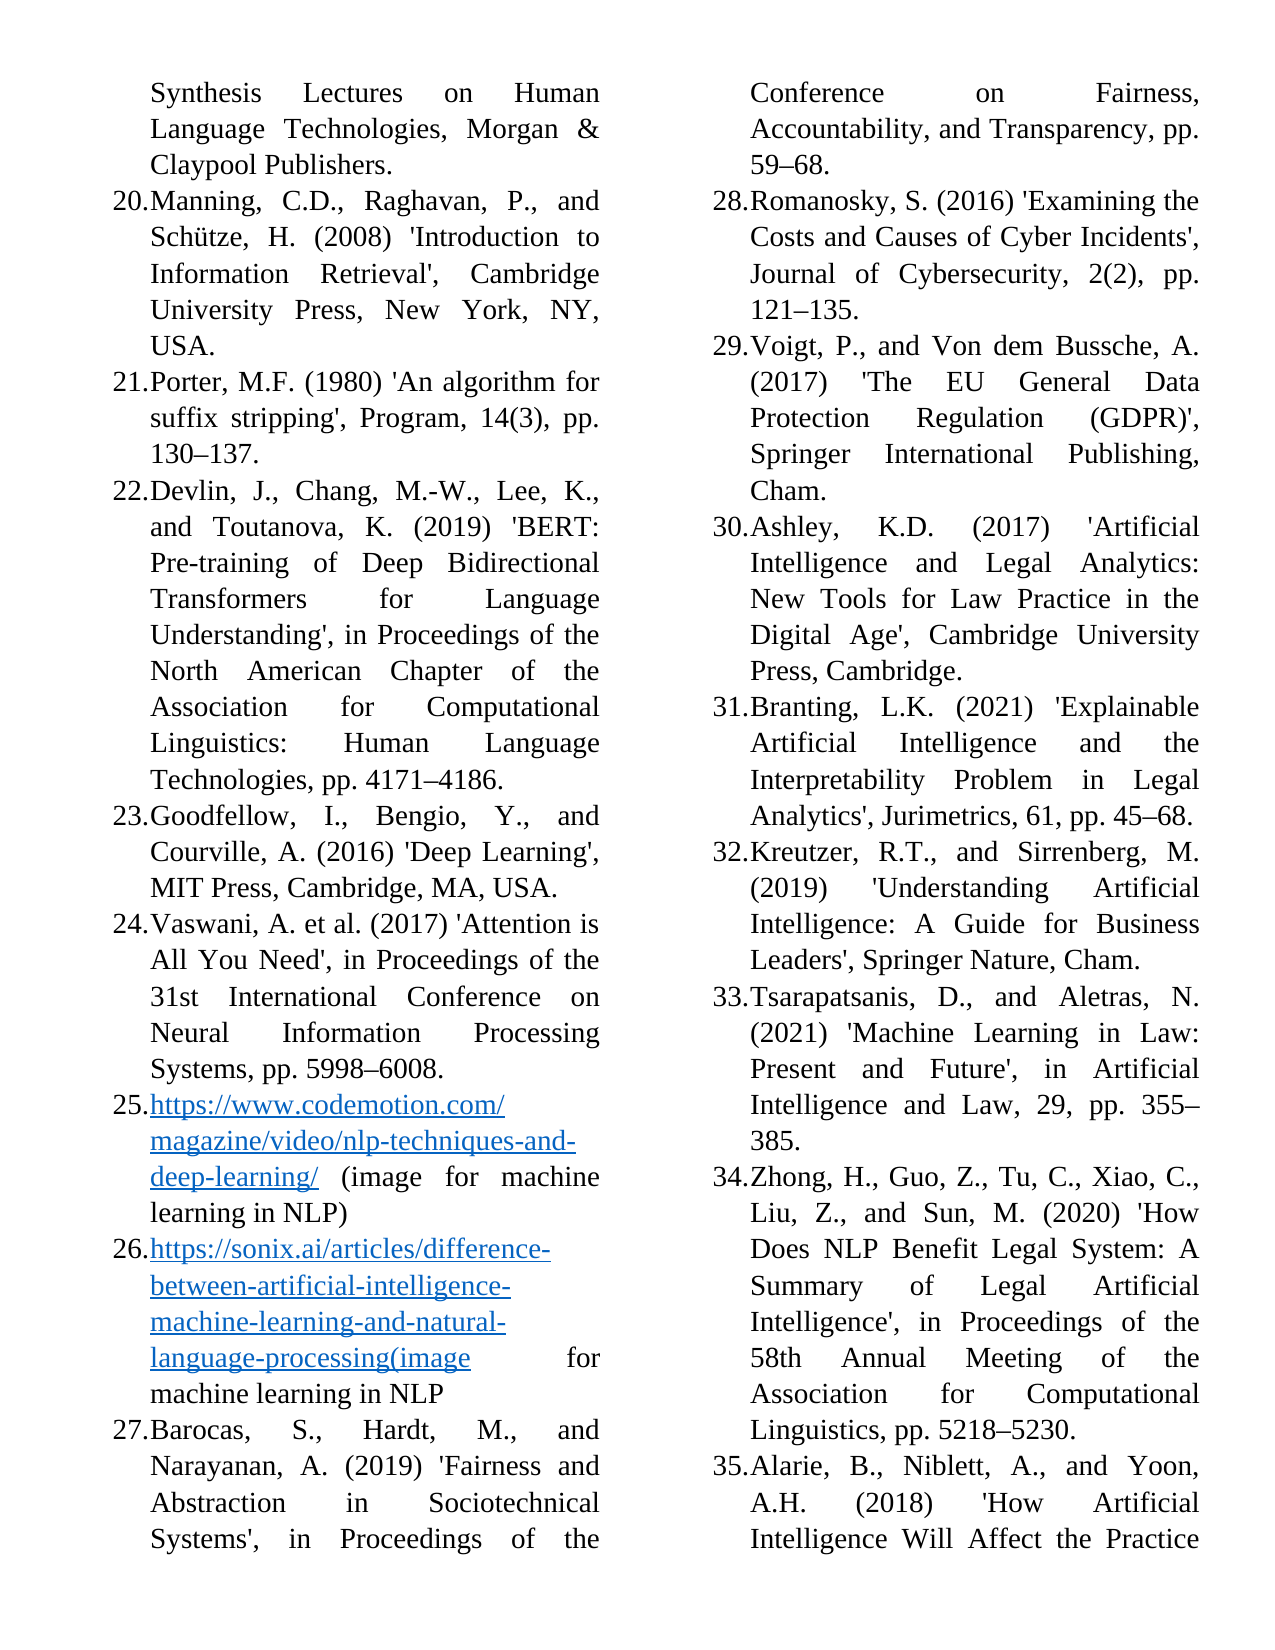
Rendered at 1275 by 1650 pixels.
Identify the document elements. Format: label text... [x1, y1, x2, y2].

list Vaswani, A. et al. (2017) 'Attention is All You Need', in Proceedings of the 31st International Conference on Neural Information Processing Systems, pp. 5998–6008. [112, 906, 600, 1084]
list Voigt, P., and Von dem Bussche, A. (2017) 'The EU General Data Protection Regulation (GDPR)', Springer International Publishing, Cham. [712, 328, 1200, 506]
list Romanosky, S. (2016) 'Examining the Costs and Causes of Cyber Incidents', Journal of Cybersecurity, 2(2), pp. 121–135. [712, 183, 1200, 325]
list Zhong, H., Guo, Z., Tu, C., Xiao, C., Liu, Z., and Sun, M. (2020) 'How Does NLP Benefit Legal System: A Summary of Legal Artificial Intelligence', in Proceedings of the 58th Annual Meeting of the Association for Computational Linguistics, pp. 5218–5230. [712, 1159, 1200, 1446]
list https://sonix.ai/articles/difference-between-artificial-intelligence-machine-learning-and-natural-language-processing(image for machine learning in NLP [112, 1232, 600, 1410]
list Branting, L.K. (2021) 'Explainable Artificial Intelligence and the Interpretability Problem in Legal Analytics', Jurimetrics, 61, pp. 45–68. [712, 689, 1200, 831]
list Goodfellow, I., Bengio, Y., and Courville, A. (2016) 'Deep Learning', MIT Press, Cambridge, MA, USA. [112, 798, 600, 904]
list Kübler, S., McDonald, R., and Nivre, J. (2009) 'Dependency Parsing', Synthesis Lectures on Human Language Technologies, Morgan & Claypool Publishers. [112, 75, 600, 181]
list Barocas, S., Hardt, M., and Narayanan, A. (2019) 'Fairness and Abstraction in Sociotechnical Systems', in Proceedings of the Conference on Fairness, Accountability, and Transparency, pp. 59–68. [712, 75, 1200, 181]
list https://www.codemotion.com/magazine/video/nlp-techniques-and-deep-learning/ (image for machine learning in NLP) [112, 1087, 600, 1229]
list Tsarapatsanis, D., and Aletras, N. (2021) 'Machine Learning in Law: Present and Future', in Artificial Intelligence and Law, 29, pp. 355–385. [712, 979, 1200, 1157]
list Barocas, S., Hardt, M., and Narayanan, A. (2019) 'Fairness and Abstraction in Sociotechnical Systems', in Proceedings of the Conference on Fairness, Accountability, and Transparency, pp. 59–68. [112, 1412, 600, 1554]
list Manning, C.D., Raghavan, P., and Schütze, H. (2008) 'Introduction to Information Retrieval', Cambridge University Press, New York, NY, USA. [112, 183, 600, 362]
list Porter, M.F. (1980) 'An algorithm for suffix stripping', Program, 14(3), pp. 130–137. [112, 364, 600, 470]
list Ashley, K.D. (2017) 'Artificial Intelligence and Legal Analytics: New Tools for Law Practice in the Digital Age', Cambridge University Press, Cambridge. [712, 509, 1200, 687]
list Kreutzer, R.T., and Sirrenberg, M. (2019) 'Understanding Artificial Intelligence: A Guide for Business Leaders', Springer Nature, Cham. [712, 834, 1200, 976]
list Devlin, J., Chang, M.-W., Lee, K., and Toutanova, K. (2019) 'BERT: Pre-training of Deep Bidirectional Transformers for Language Understanding', in Proceedings of the North American Chapter of the Association for Computational Linguistics: Human Language Technologies, pp. 4171–4186. [112, 473, 600, 795]
